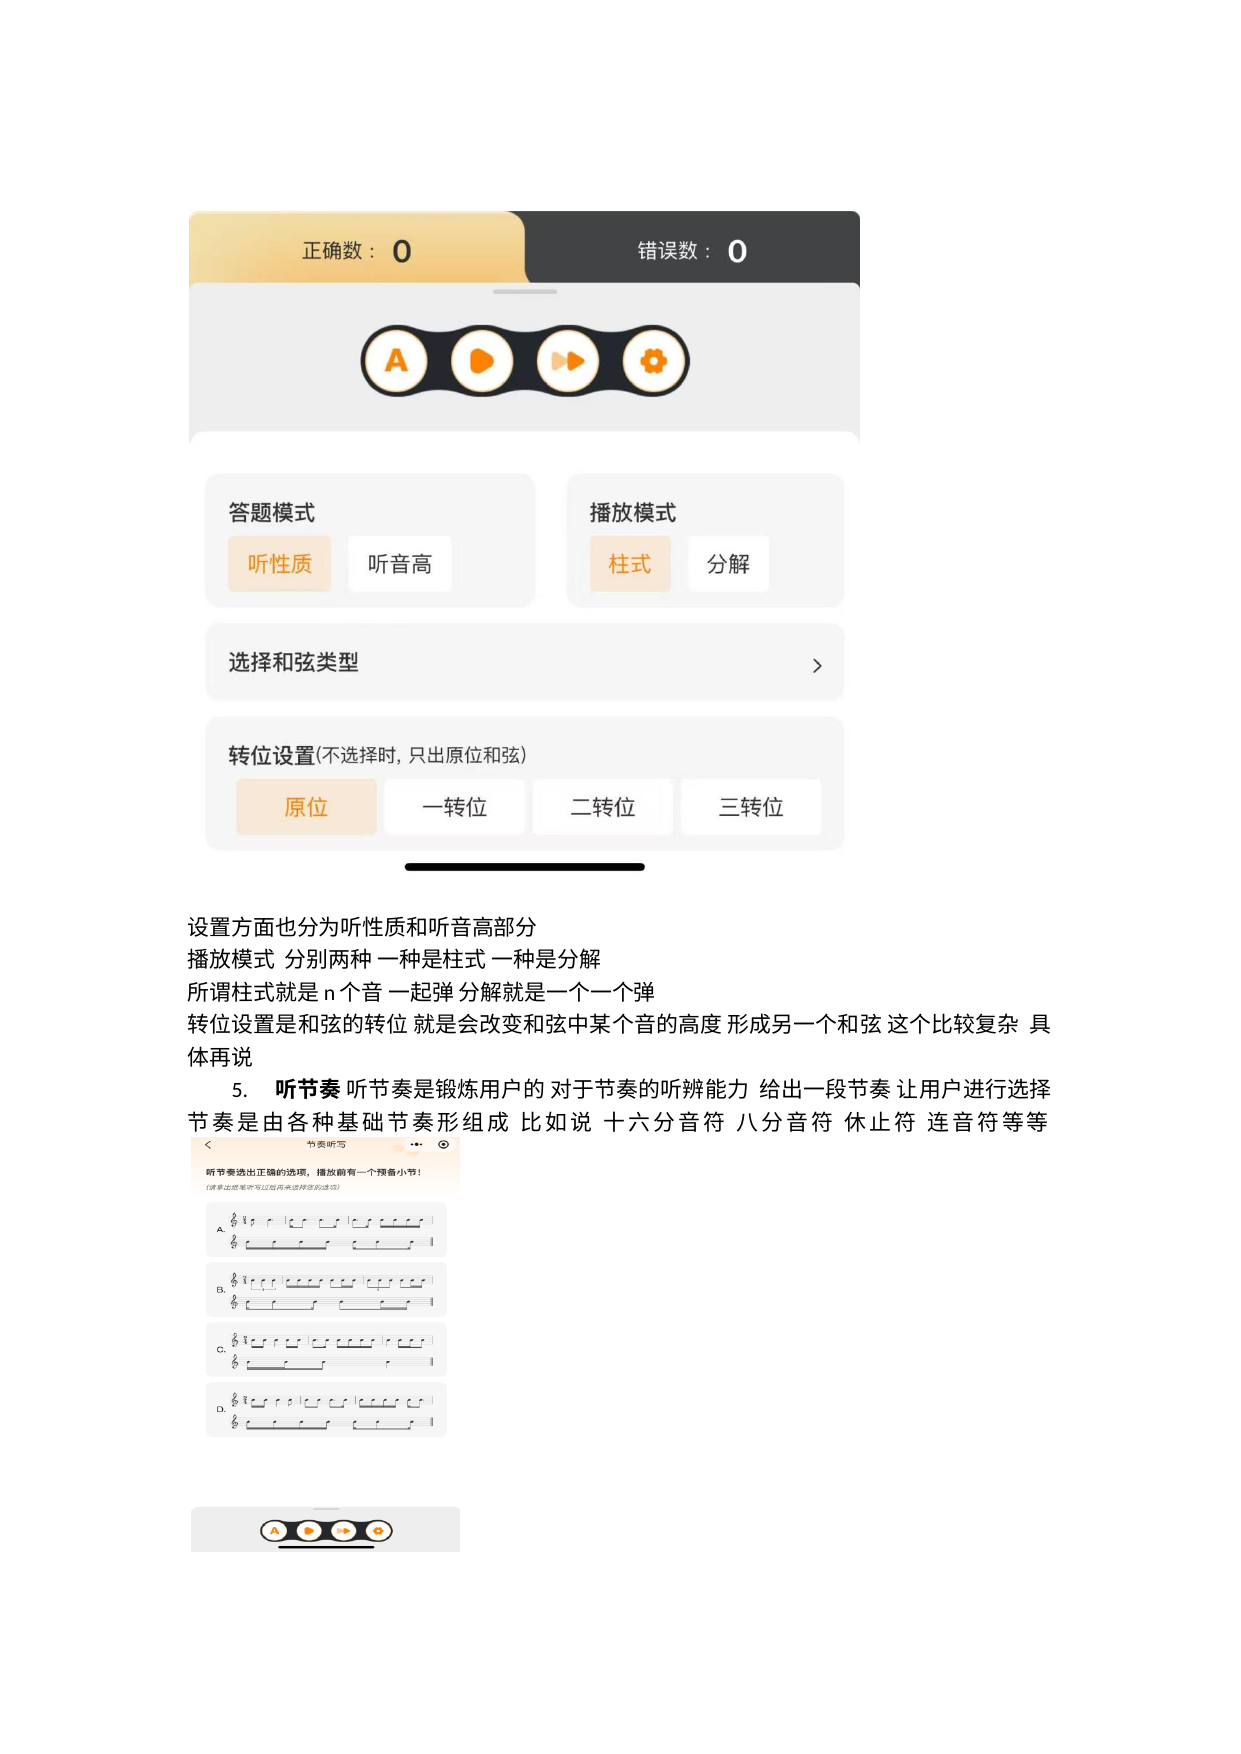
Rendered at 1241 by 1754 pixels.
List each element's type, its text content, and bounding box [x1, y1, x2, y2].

list 转位设置是和弦的转位 就是会改变和弦中某个音的高度 形成另一个和弦 这个比较复杂 具体再说 [187, 1007, 1053, 1072]
picture [189, 162, 860, 883]
picture [191, 1137, 461, 1552]
list 播放模式 分别两种 一种是柱式 一种是分解 [187, 942, 1053, 974]
list 所谓柱式就是 n个音 一起弹 分解就是一个一个弹 [187, 974, 1053, 1007]
list 设置方面也分为听性质和听音高部分 [187, 909, 1053, 942]
